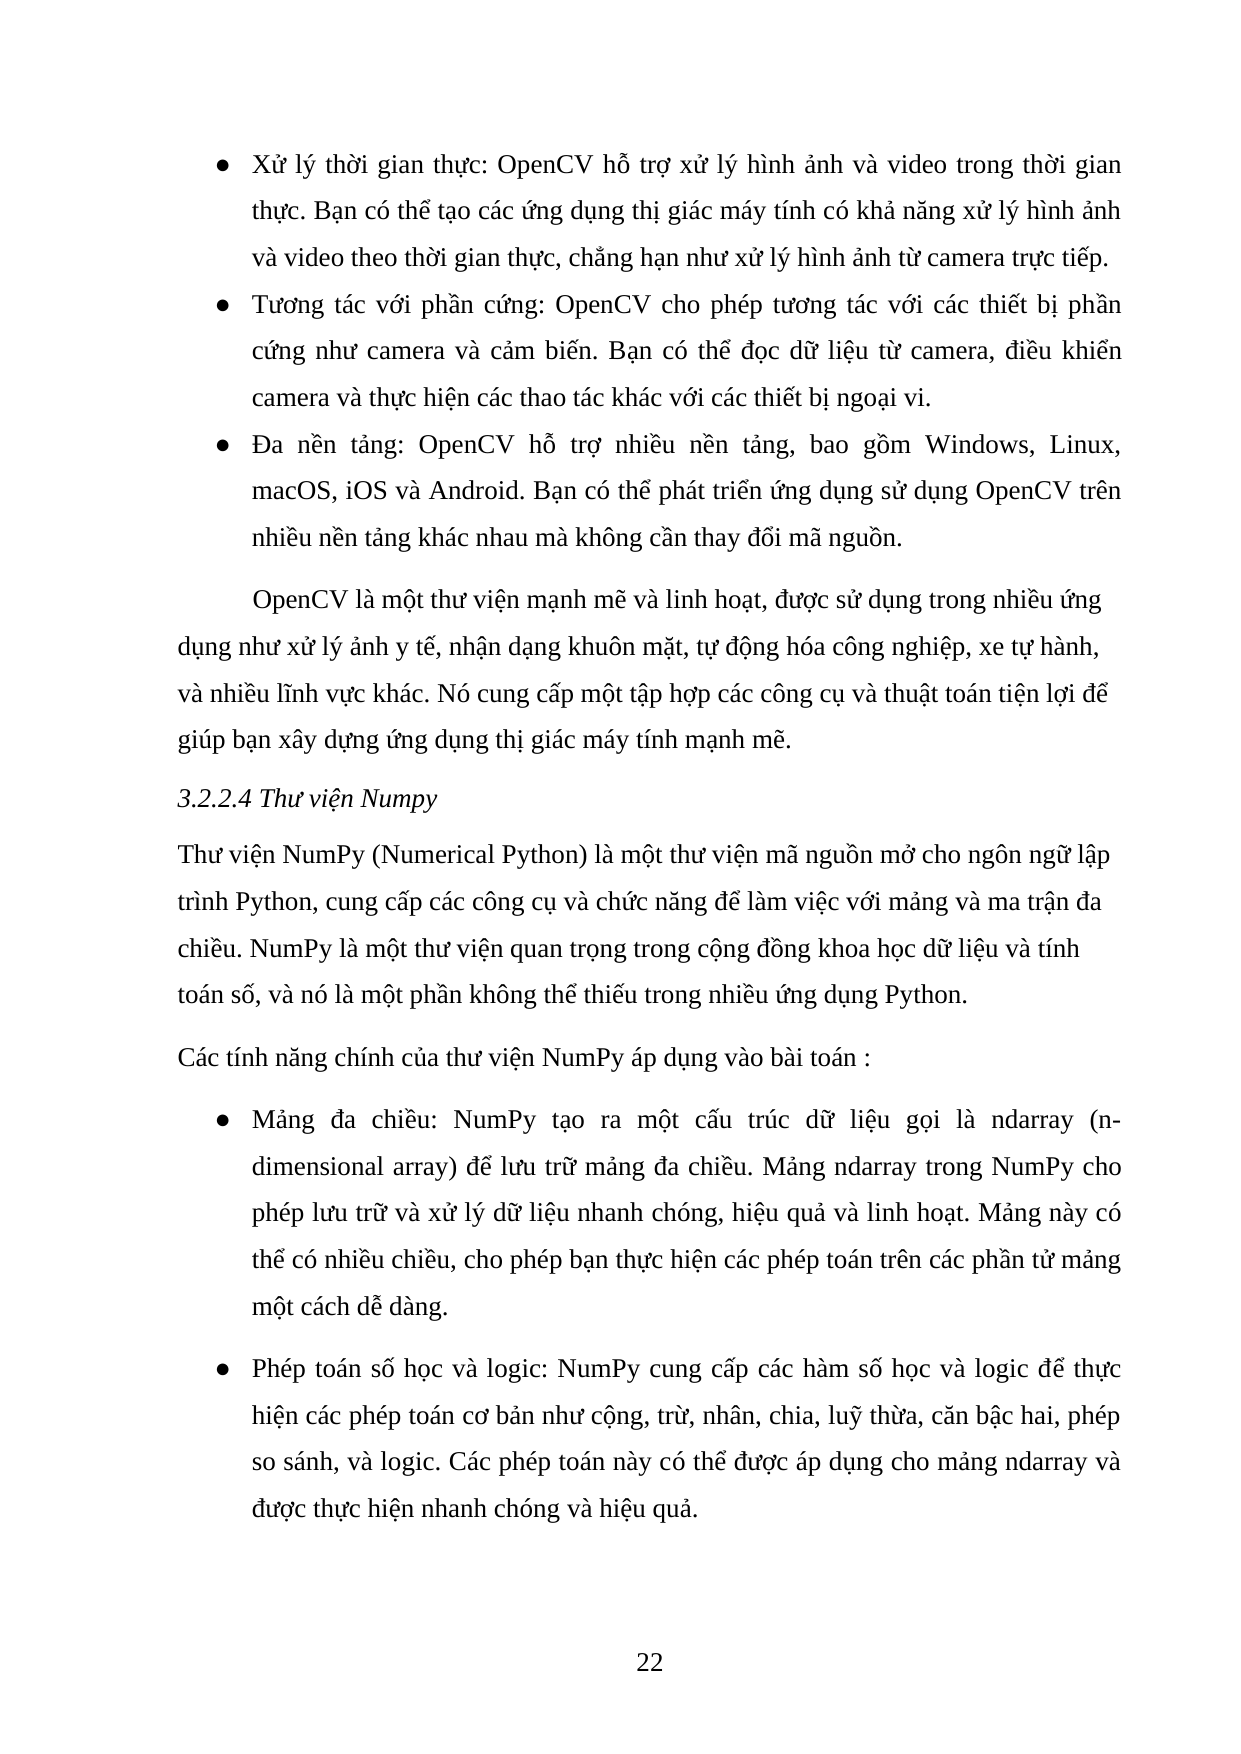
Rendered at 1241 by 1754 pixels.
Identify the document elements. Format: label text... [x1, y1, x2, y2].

list Mảng đa chiều: NumPy tạo ra một cấu trúc dữ liệu gọi là ndarray (n-dimensional array) để lưu trữ mảng đa chiều. Mảng ndarray trong NumPy cho phép lưu trữ và xử lý dữ liệu nhanh chóng, hiệu quả và linh hoạt. Mảng này có thể có nhiều chiều, cho phép bạn thực hiện các phép toán trên các phần tử mảng một cách dễ dàng. [214, 1103, 1122, 1321]
subtitle Thư viện Numpy [177, 782, 1122, 814]
text OpenCV là một thư viện mạnh mẽ và linh hoạt, được sử dụng trong nhiều ứng dụng như xử lý ảnh y tế, nhận dạng khuôn mặt, tự động hóa công nghiệp, xe tự hành, và nhiều lĩnh vực khác. Nó cung cấp một tập hợp các công cụ và thuật toán tiện lợi để giúp bạn xây dựng ứng dụng thị giác máy tính mạnh mẽ. [177, 583, 1122, 754]
list Tương tác với phần cứng: OpenCV cho phép tương tác với các thiết bị phần cứng như camera và cảm biến. Bạn có thể đọc dữ liệu từ camera, điều khiển camera và thực hiện các thao tác khác với các thiết bị ngoại vi. [214, 288, 1122, 412]
list Xử lý thời gian thực: OpenCV hỗ trợ xử lý hình ảnh và video trong thời gian thực. Bạn có thể tạo các ứng dụng thị giác máy tính có khả năng xử lý hình ảnh và video theo thời gian thực, chẳng hạn như xử lý hình ảnh từ camera trực tiếp. [214, 148, 1122, 272]
text Các tính năng chính của thư viện NumPy áp dụng vào bài toán : [177, 1041, 1122, 1072]
text Thư viện NumPy (Numerical Python) là một thư viện mã nguồn mở cho ngôn ngữ lập trình Python, cung cấp các công cụ và chức năng để làm việc với mảng và ma trận đa chiều. NumPy là một thư viện quan trọng trong cộng đồng khoa học dữ liệu và tính toán số, và nó là một phần không thể thiếu trong nhiều ứng dụng Python. [177, 839, 1122, 1010]
list Đa nền tảng: OpenCV hỗ trợ nhiều nền tảng, bao gồm Windows, Linux, macOS, iOS và Android. Bạn có thể phát triển ứng dụng sử dụng OpenCV trên nhiều nền tảng khác nhau mà không cần thay đổi mã nguồn. [214, 428, 1122, 552]
list Phép toán số học và logic: NumPy cung cấp các hàm số học và logic để thực hiện các phép toán cơ bản như cộng, trừ, nhân, chia, luỹ thừa, căn bậc hai, phép so sánh, và logic. Các phép toán này có thể được áp dụng cho mảng ndarray và được thực hiện nhanh chóng và hiệu quả. [214, 1352, 1122, 1523]
